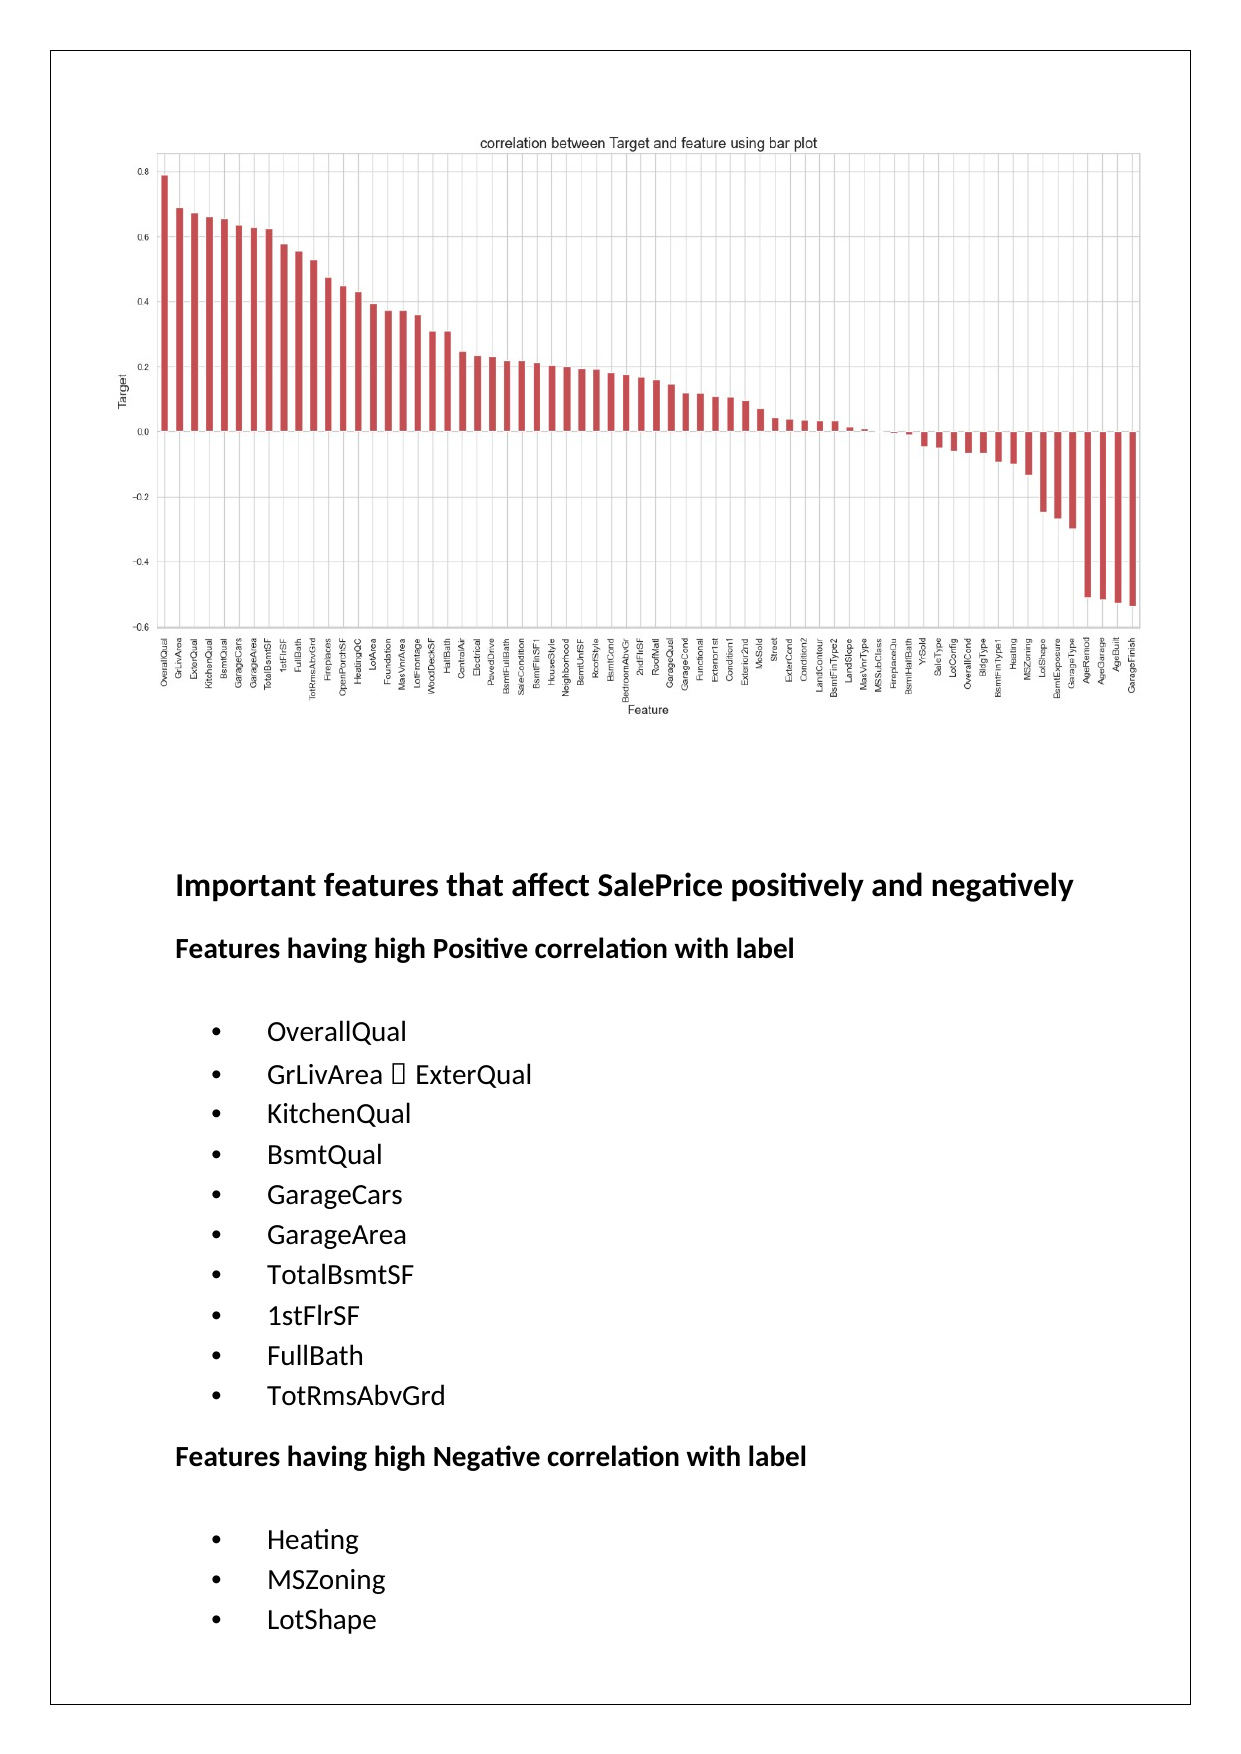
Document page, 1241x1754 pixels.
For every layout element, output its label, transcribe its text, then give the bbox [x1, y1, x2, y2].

subtitle Features having high Positive correlation with label [175, 930, 1127, 966]
list OverallQual [211, 1013, 1078, 1049]
subtitle Features having high Negative correlation with label [175, 1438, 1127, 1473]
list TotalBsmtSF [211, 1256, 1078, 1292]
list FullBath [211, 1337, 1078, 1372]
list MSZoning [211, 1561, 1078, 1597]
list BsmtQual [211, 1136, 1078, 1171]
list TotRmsAbvGrd [211, 1377, 1078, 1413]
picture [105, 128, 1142, 729]
text Important features that affect SalePrice positively and negatively [175, 864, 1140, 905]
list KitchenQual [211, 1096, 1078, 1131]
list 1stFlrSF [211, 1297, 1078, 1332]
list LotShape [211, 1601, 1078, 1637]
list GarageCars [211, 1176, 1078, 1212]
list GarageArea [211, 1216, 1078, 1252]
list GrLivArea  ExterQual [211, 1053, 1078, 1093]
list Heating [211, 1521, 1078, 1556]
